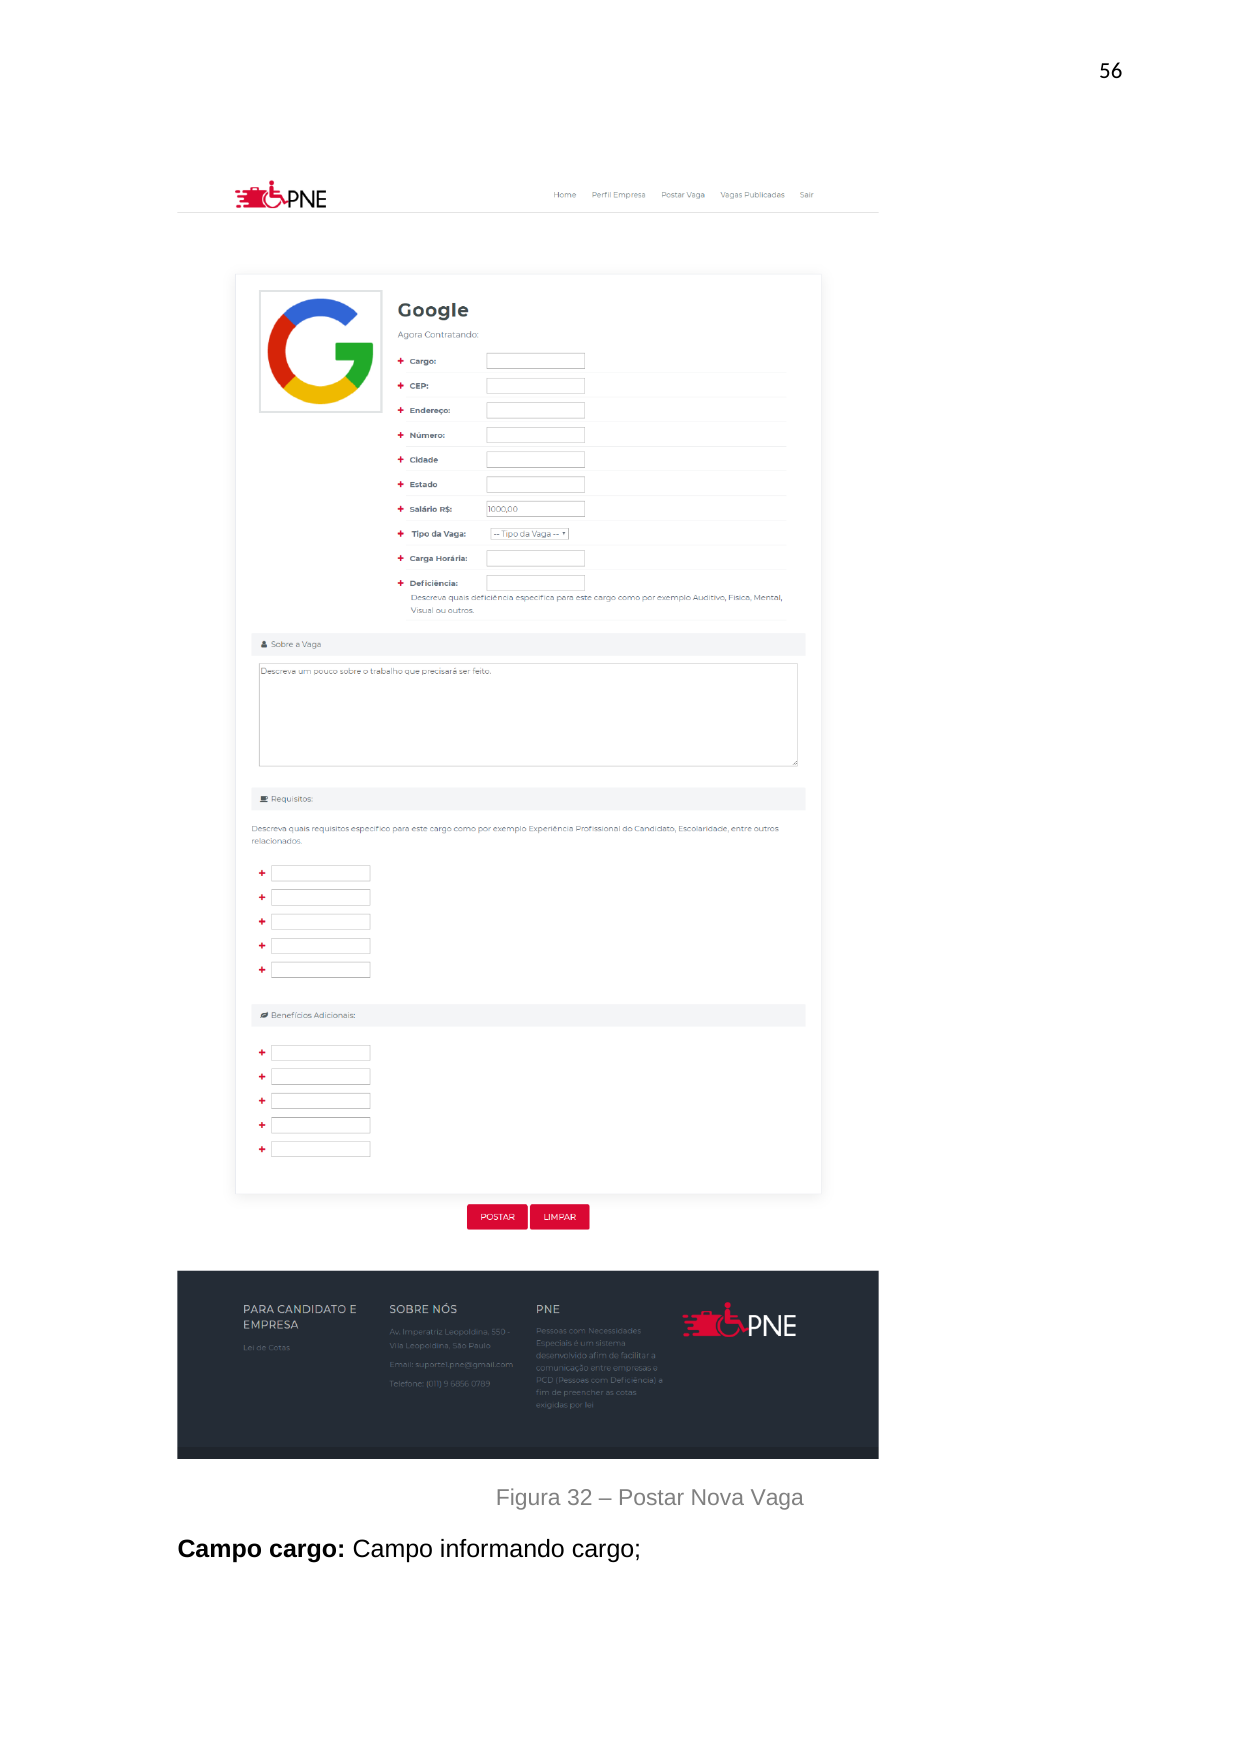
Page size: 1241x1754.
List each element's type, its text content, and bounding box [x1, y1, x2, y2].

picture [177, 177, 879, 1459]
text Campo cargo: Campo informando cargo; [177, 1534, 1122, 1563]
text Figura 32 – Postar Nova Vaga [177, 1483, 1122, 1510]
